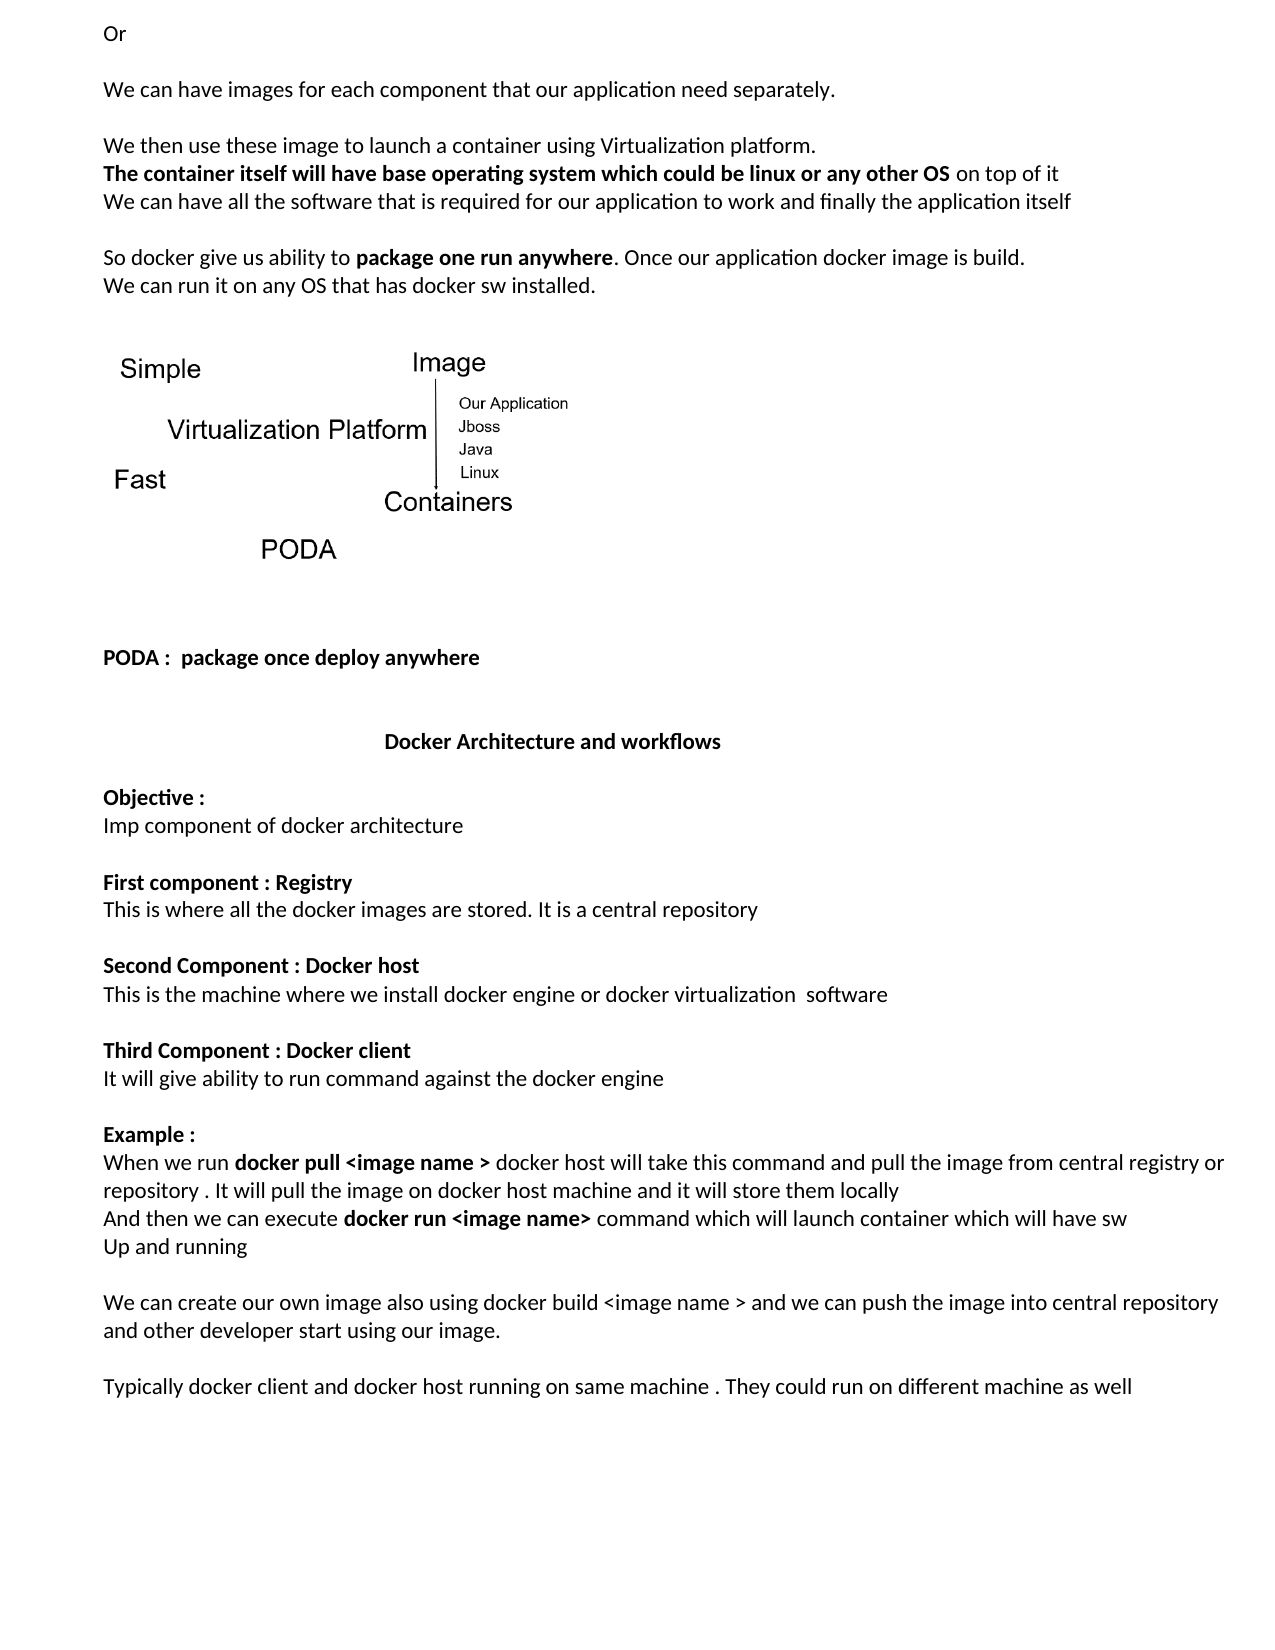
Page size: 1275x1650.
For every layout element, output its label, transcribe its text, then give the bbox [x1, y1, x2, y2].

text Imp component of docker architecture [103, 812, 1247, 839]
text Objective : [103, 783, 1247, 812]
text First component : Registry [103, 868, 1247, 896]
text We can create our own image also using docker build <image name > and we can push the image into central repository and other developer start using our image. [103, 1288, 1247, 1344]
text Example : [103, 1120, 1247, 1148]
text So docker give us ability to package one run anywhere. Once our application docker image is build. [103, 243, 1247, 271]
text PODA : package once deploy anywhere [103, 643, 1247, 671]
text Or [103, 19, 1247, 47]
text And then we can execute docker run <image name> command which will launch container which will have sw [103, 1204, 1247, 1232]
text Docker Architecture and workflows [384, 727, 1247, 756]
text Typically docker client and docker host running on same machine . They could run on different machine as well [103, 1372, 1247, 1400]
text When we run docker pull <image name > docker host will take this command and pull the image from central registry or repository . It will pull the image on docker host machine and it will store them locally [103, 1148, 1247, 1204]
text This is where all the docker images are stored. It is a central repository [103, 896, 1247, 924]
text Third Component : Docker client [103, 1036, 1247, 1064]
text We can run it on any OS that has docker sw installed. [103, 271, 1247, 299]
picture [103, 327, 584, 588]
text Up and running [103, 1232, 1247, 1260]
text This is the machine where we install docker engine or docker virtualization software [103, 980, 1247, 1008]
text Second Component : Docker host [103, 952, 1247, 980]
text We can have all the software that is required for our application to work and finally the application itself [103, 187, 1247, 215]
text We then use these image to launch a container using Virtualization platform. [103, 131, 1247, 159]
text We can have images for each component that our application need separately. [103, 75, 1247, 103]
text The container itself will have base operating system which could be linux or any other OS on top of it [103, 159, 1247, 187]
text It will give ability to run command against the docker engine [103, 1064, 1247, 1092]
